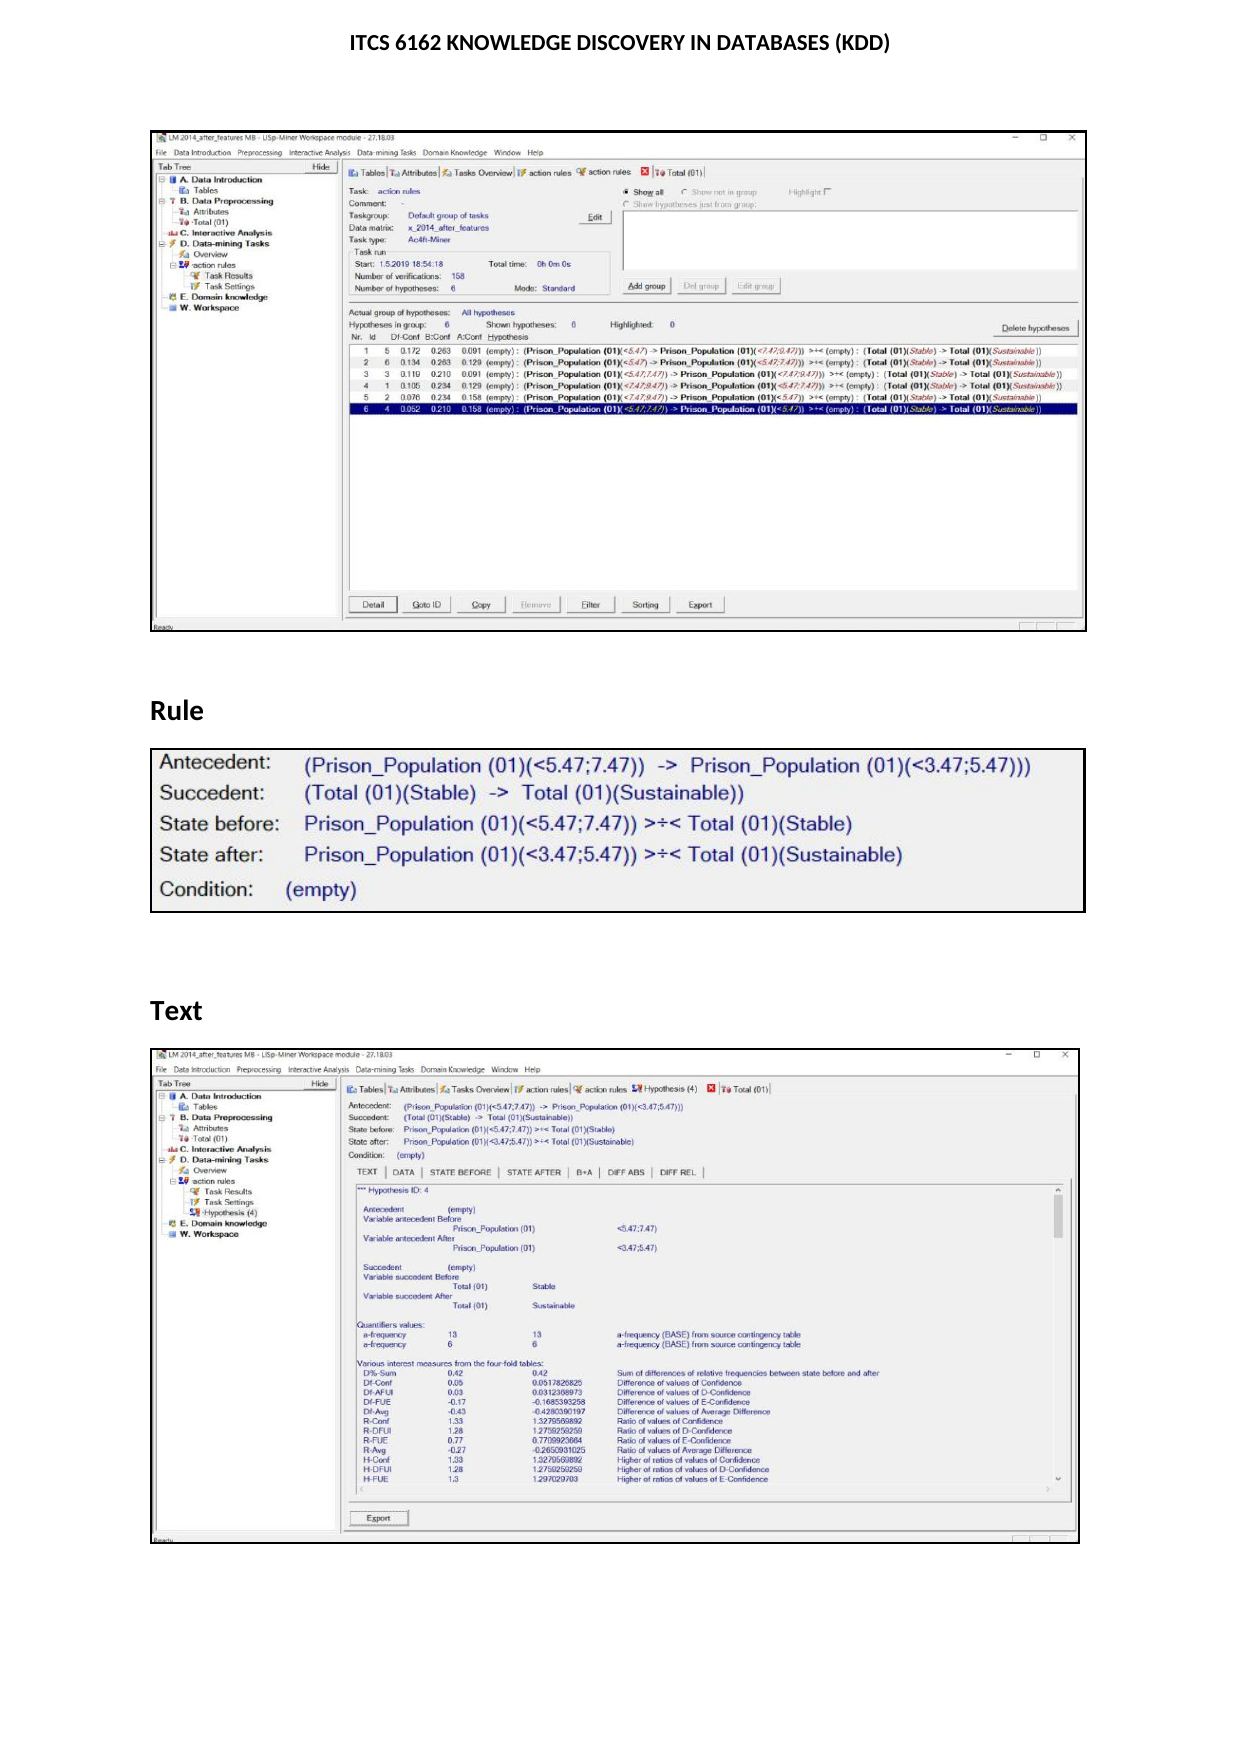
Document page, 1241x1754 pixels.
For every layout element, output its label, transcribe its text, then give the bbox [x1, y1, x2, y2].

picture [152, 750, 1083, 911]
text Text [150, 992, 1090, 1028]
picture [152, 1050, 1078, 1542]
text Rule [150, 692, 1090, 727]
picture [152, 133, 1085, 630]
